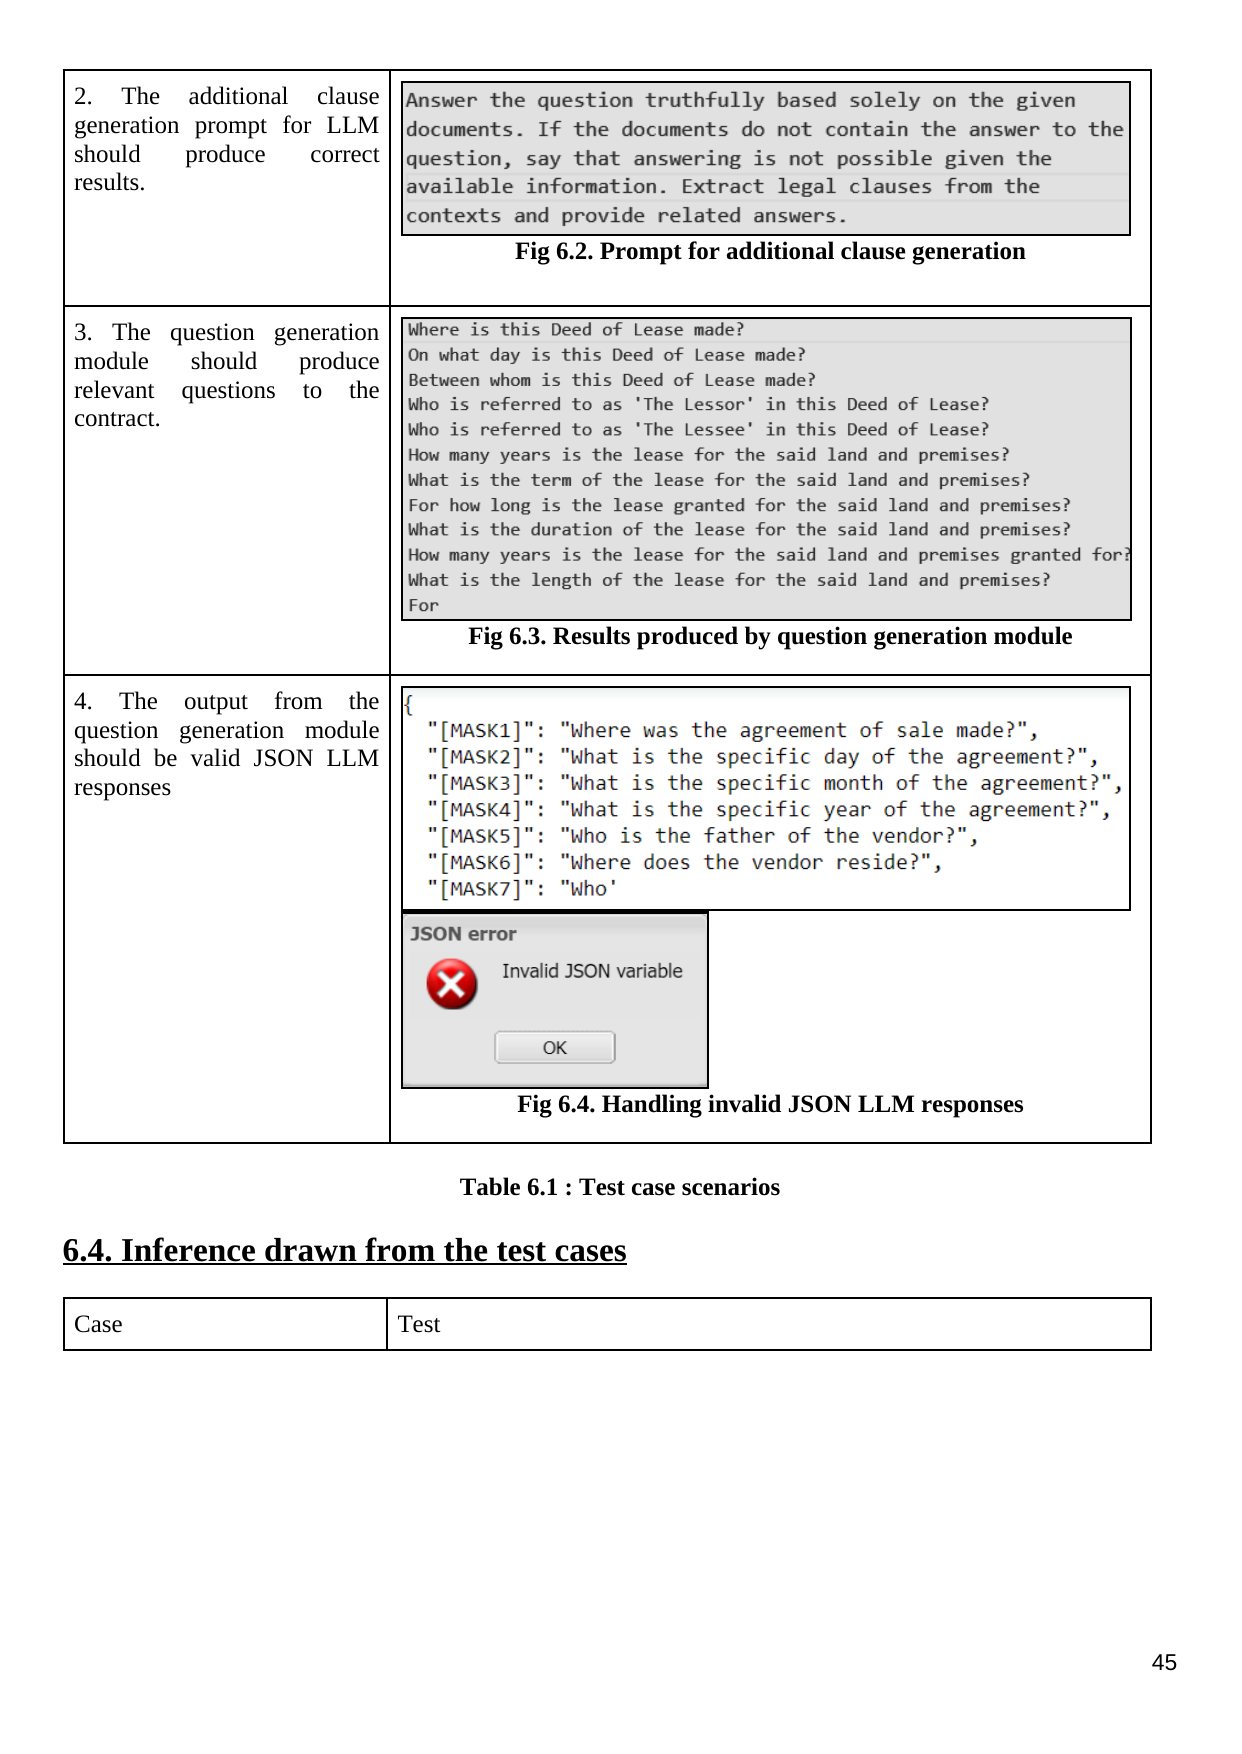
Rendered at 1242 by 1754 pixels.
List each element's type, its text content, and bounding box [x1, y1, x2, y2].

table_cell Fig 6.3. Results produced by question generation module [391, 307, 1150, 673]
text Table 6.1 : Test case scenarios [62, 1172, 1177, 1201]
table_cell Fig 6.4. Handling invalid JSON LLM responses [391, 676, 1150, 1142]
table_cell 2. The additional clause generation prompt for LLM should produce correct results. [65, 71, 389, 305]
table_cell 4. The output from the question generation module should be valid JSON LLM responses [65, 676, 389, 1142]
table_header Test [388, 1299, 1150, 1349]
picture [403, 914, 707, 1087]
text 6.4. Inference drawn from the test cases [62, 1230, 1177, 1268]
table_cell Fig 6.2. Prompt for additional clause generation [391, 71, 1150, 305]
picture [403, 319, 1130, 619]
picture [403, 83, 1129, 234]
table_header Case [65, 1299, 386, 1349]
picture [403, 688, 1129, 909]
table_cell 3. The question generation module should produce relevant questions to the contract. [65, 307, 389, 673]
